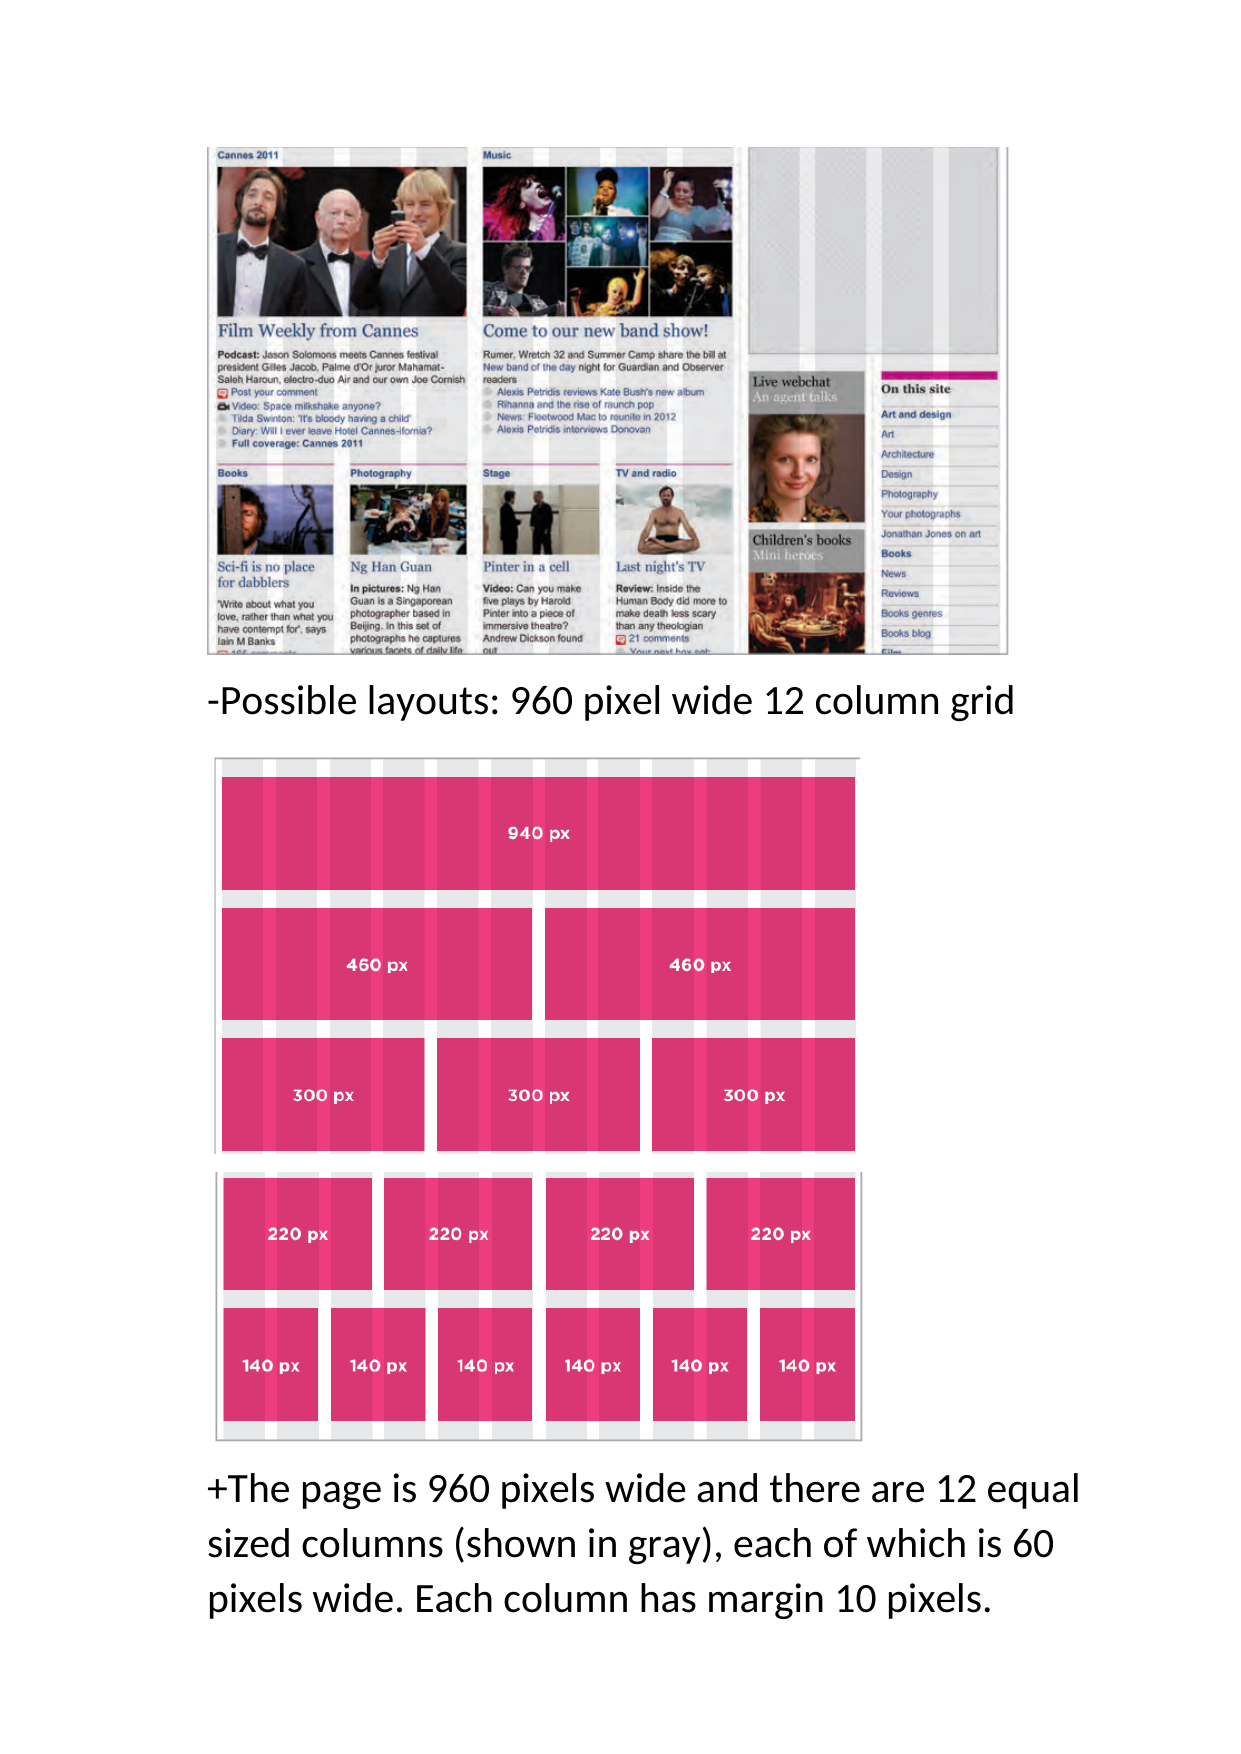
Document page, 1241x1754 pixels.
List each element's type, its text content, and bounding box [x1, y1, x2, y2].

text -Possible layouts: 960 pixel wide 12 column grid [207, 674, 1122, 724]
picture [206, 1172, 864, 1444]
picture [206, 147, 1009, 655]
picture [206, 745, 860, 1154]
text +The page is 960 pixels wide and there are 12 equal sized columns (shown in gray), each of which is 60 pixels wide. Each column has margin 10 pixels. [207, 1462, 1122, 1623]
